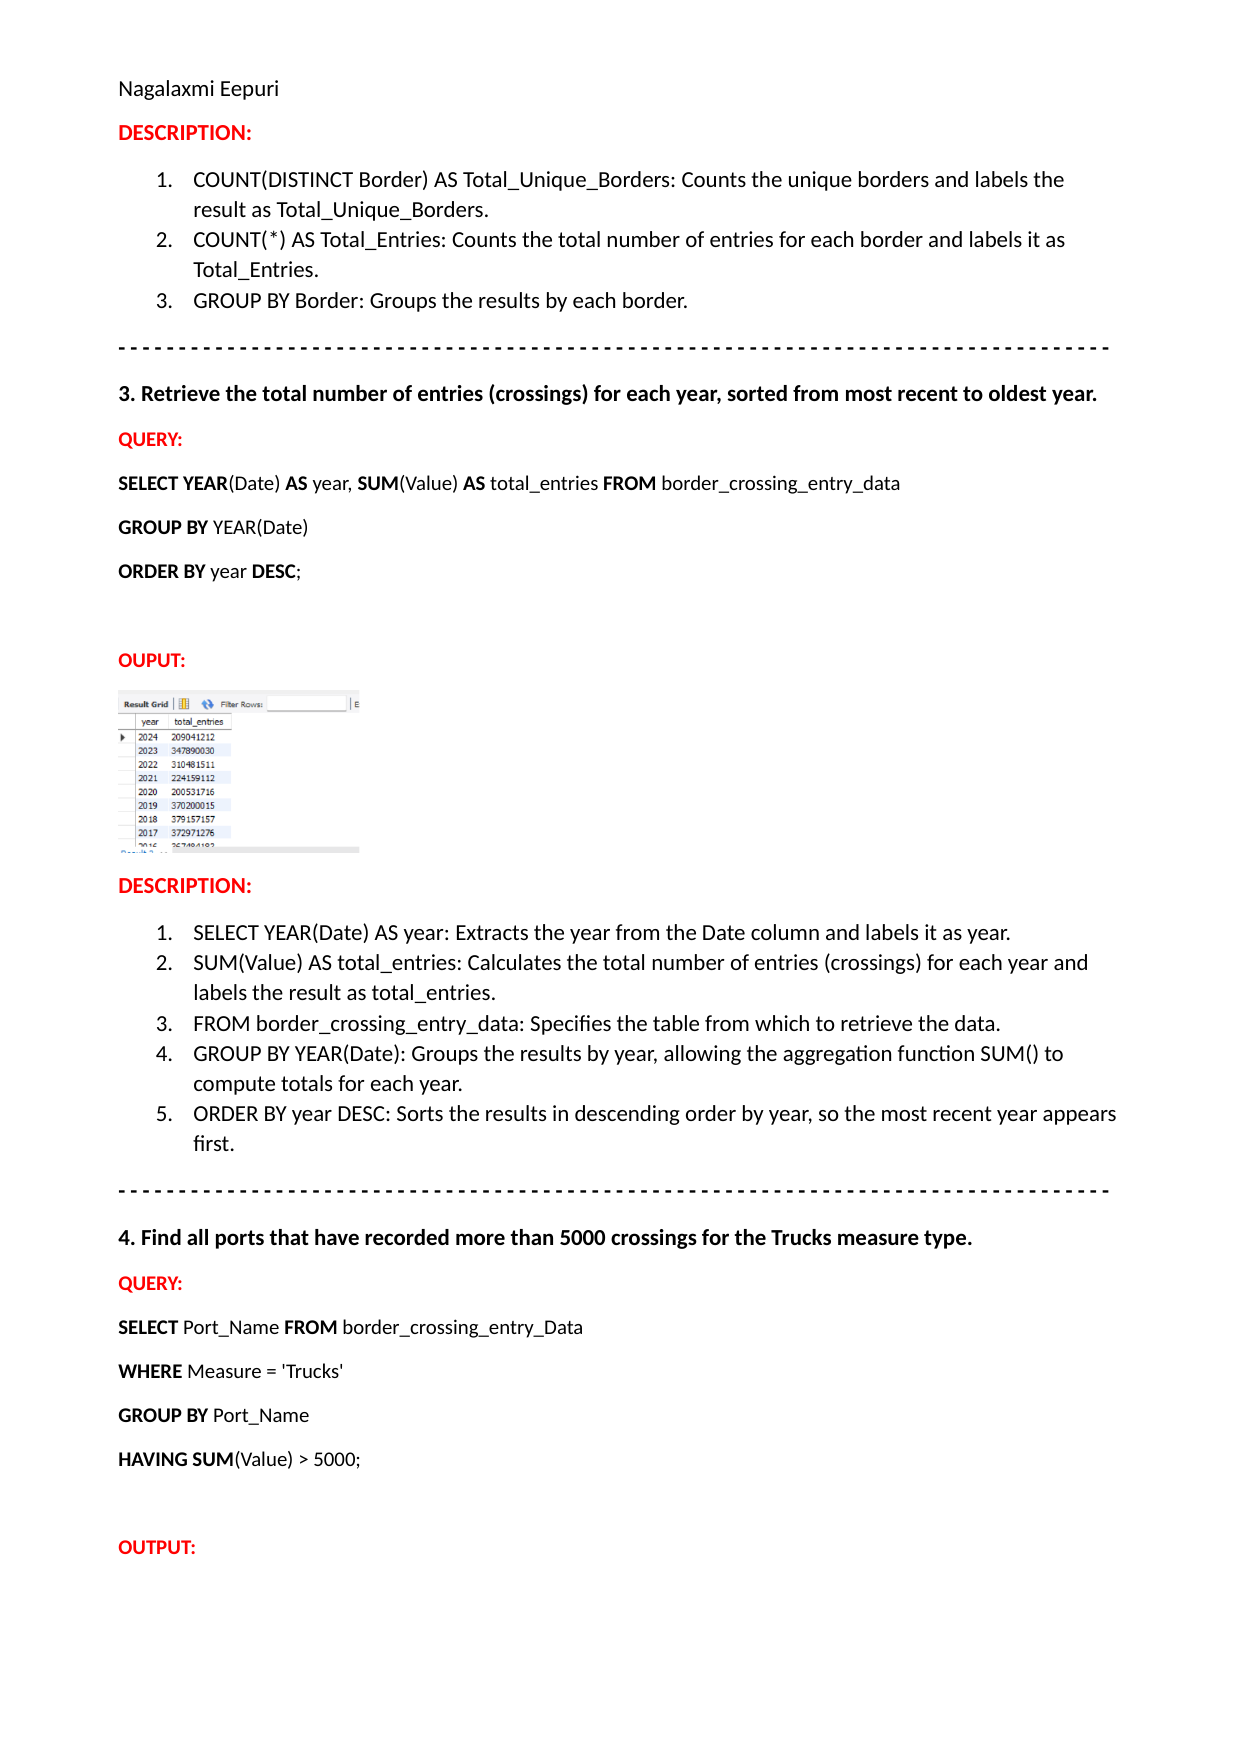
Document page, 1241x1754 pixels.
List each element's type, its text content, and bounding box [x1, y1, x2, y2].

text SELECT Port_Name FROM border_crossing_entry_Data [118, 1314, 1122, 1339]
text - - - - - - - - - - - - - - - - - - - - - - - - - - - - - - - - - - - - - - - - - - - - - - - - - - - - - - - - - - - - - - - - - - - - - - - - - - - - - - - - - - [118, 333, 1122, 361]
text HAVING SUM(Value) > 5000; [118, 1446, 1122, 1472]
list GROUP BY Border: Groups the results by each border. [156, 286, 1122, 314]
text QUERY: [118, 1270, 1122, 1296]
text DESCRIPTION: [118, 871, 1122, 899]
list COUNT(*) AS Total_Entries: Counts the total number of entries for each border and labels it as Total_Entries. [156, 225, 1122, 284]
text 3. Retrieve the total number of entries (crossings) for each year, sorted from most recent to oldest year. [118, 379, 1122, 408]
picture [118, 690, 360, 853]
list FROM border_crossing_entry_data: Specifies the table from which to retrieve the data. [156, 1009, 1122, 1037]
text GROUP BY YEAR(Date) [118, 514, 1122, 540]
text WHERE Measure = 'Trucks' [118, 1358, 1122, 1384]
text - - - - - - - - - - - - - - - - - - - - - - - - - - - - - - - - - - - - - - - - - - - - - - - - - - - - - - - - - - - - - - - - - - - - - - - - - - - - - - - - - - [118, 1176, 1122, 1204]
text SELECT YEAR(Date) AS year, SUM(Value) AS total_entries FROM border_crossing_entry_data [118, 471, 1122, 496]
list SUM(Value) AS total_entries: Calculates the total number of entries (crossings) for each year and labels the result as total_entries. [156, 948, 1122, 1006]
list ORDER BY year DESC: Sorts the results in descending order by year, so the most recent year appears first. [156, 1099, 1122, 1157]
text ORDER BY year DESC; [118, 559, 1122, 584]
text DESCRIPTION: [118, 118, 1122, 146]
list GROUP BY YEAR(Date): Groups the results by year, allowing the aggregation function SUM() to compute totals for each year. [156, 1039, 1122, 1097]
list SELECT YEAR(Date) AS year: Extracts the year from the Date column and labels it as year. [156, 918, 1122, 946]
text OUTPUT: [118, 1534, 1122, 1560]
text QUERY: [118, 426, 1122, 452]
list COUNT(DISTINCT Border) AS Total_Unique_Borders: Counts the unique borders and labels the result as Total_Unique_Borders. [156, 165, 1122, 223]
text 4. Find all ports that have recorded more than 5000 crossings for the Trucks measure type. [118, 1223, 1122, 1251]
text OUPUT: [118, 647, 1122, 672]
text GROUP BY Port_Name [118, 1402, 1122, 1428]
